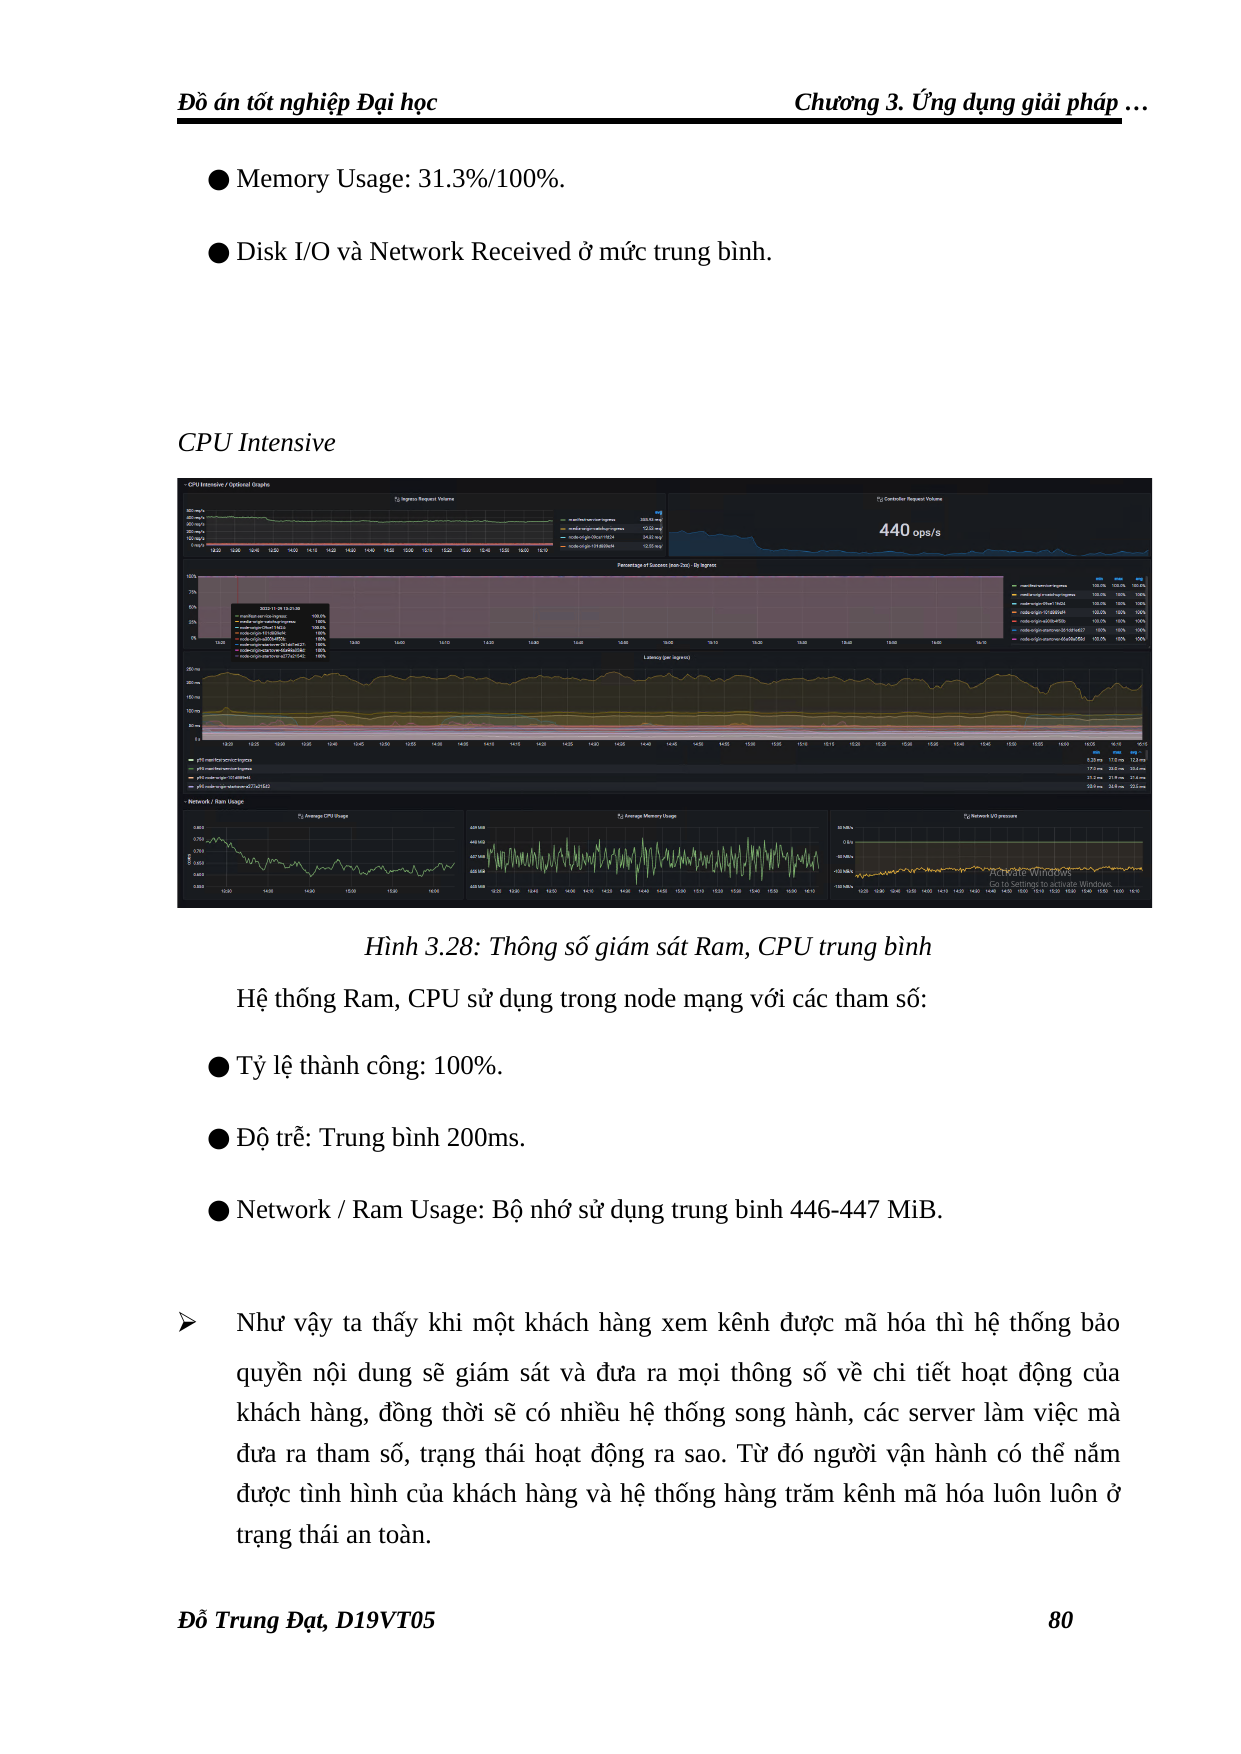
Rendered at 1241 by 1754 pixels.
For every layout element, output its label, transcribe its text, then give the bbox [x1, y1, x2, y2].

picture [177, 478, 1153, 908]
text Hệ thống Ram, CPU sử dụng trong node mạng với các tham số: [236, 982, 1122, 1013]
list Disk I/O và Network Received ở mức trung bình. [207, 220, 1122, 275]
text Hình 3.28: Thông số giám sát Ram, CPU trung bình [177, 930, 1122, 961]
list Như vậy ta thấy khi một khách hàng xem kênh được mã hóa thì hệ thống bảo quyền nội dung sẽ giám sát và đưa ra mọi thông số về chi tiết hoạt động của khách hàng, đồng thời sẽ có nhiều hệ thống song hành, các server làm việc mà đưa ra tham số, trạng thái hoạt động ra sao. Từ đó người vận hành có thể nắm được tình hình của khách hàng và hệ thống hàng trăm kênh mã hóa luôn luôn ở trạng thái an toàn. [177, 1291, 1122, 1549]
list Tỷ lệ thành công: 100%. [207, 1035, 1122, 1090]
list Độ trễ: Trung bình 200ms. [207, 1107, 1122, 1162]
list Memory Usage: 31.3%/100%. [207, 148, 1122, 203]
list Network / Ram Usage: Bộ nhớ sử dụng trung binh 446-447 MiB. [207, 1179, 1122, 1234]
text CPU Intensive [177, 426, 1122, 457]
